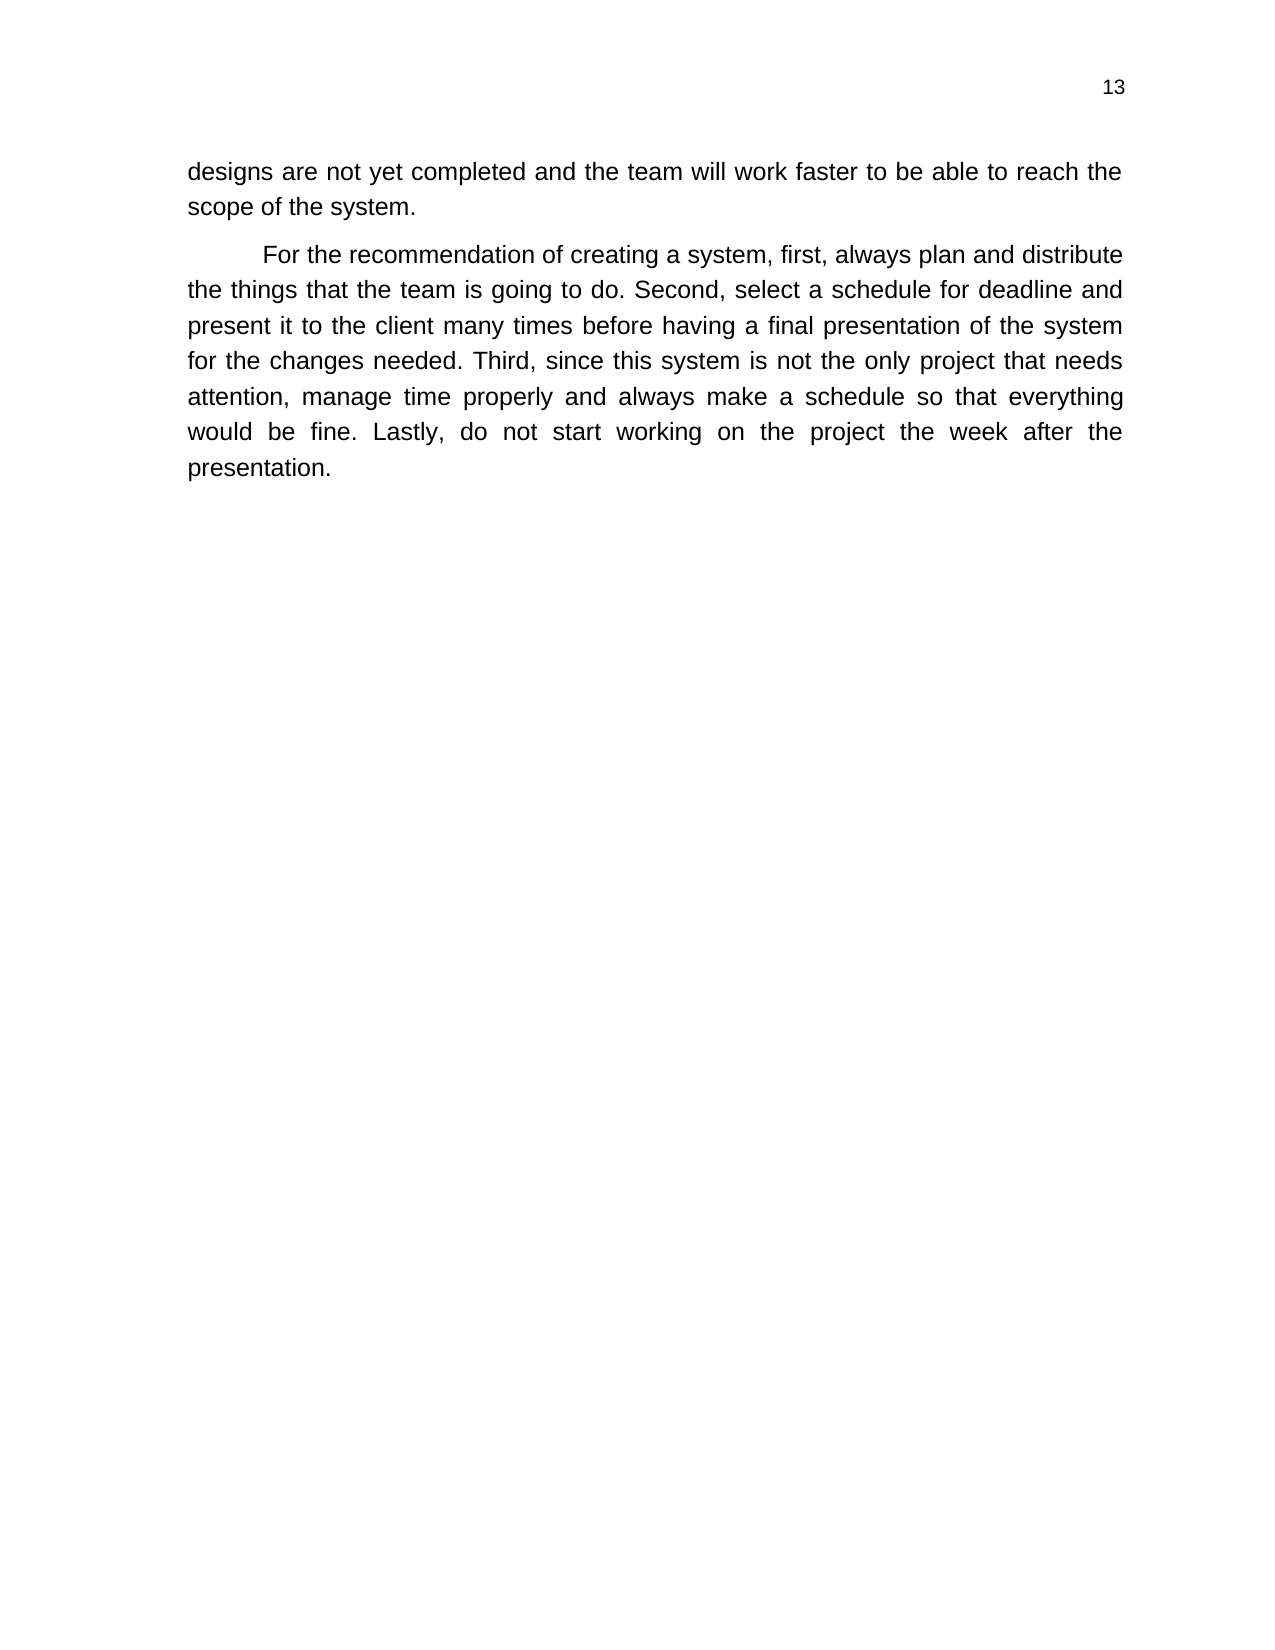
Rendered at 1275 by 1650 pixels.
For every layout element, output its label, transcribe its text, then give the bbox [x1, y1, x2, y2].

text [187, 150, 1125, 221]
text For the recommendation of creating a system, first, always plan and distribute the things that the team is going to do. Second, select a schedule for deadline and present it to the client many times before having a final presentation of the system for the changes needed. Third, since this system is not the only project that needs attention, manage time properly and always make a schedule so that everything would be fine. Lastly, do not start working on the project the week after the presentation. [187, 233, 1125, 481]
